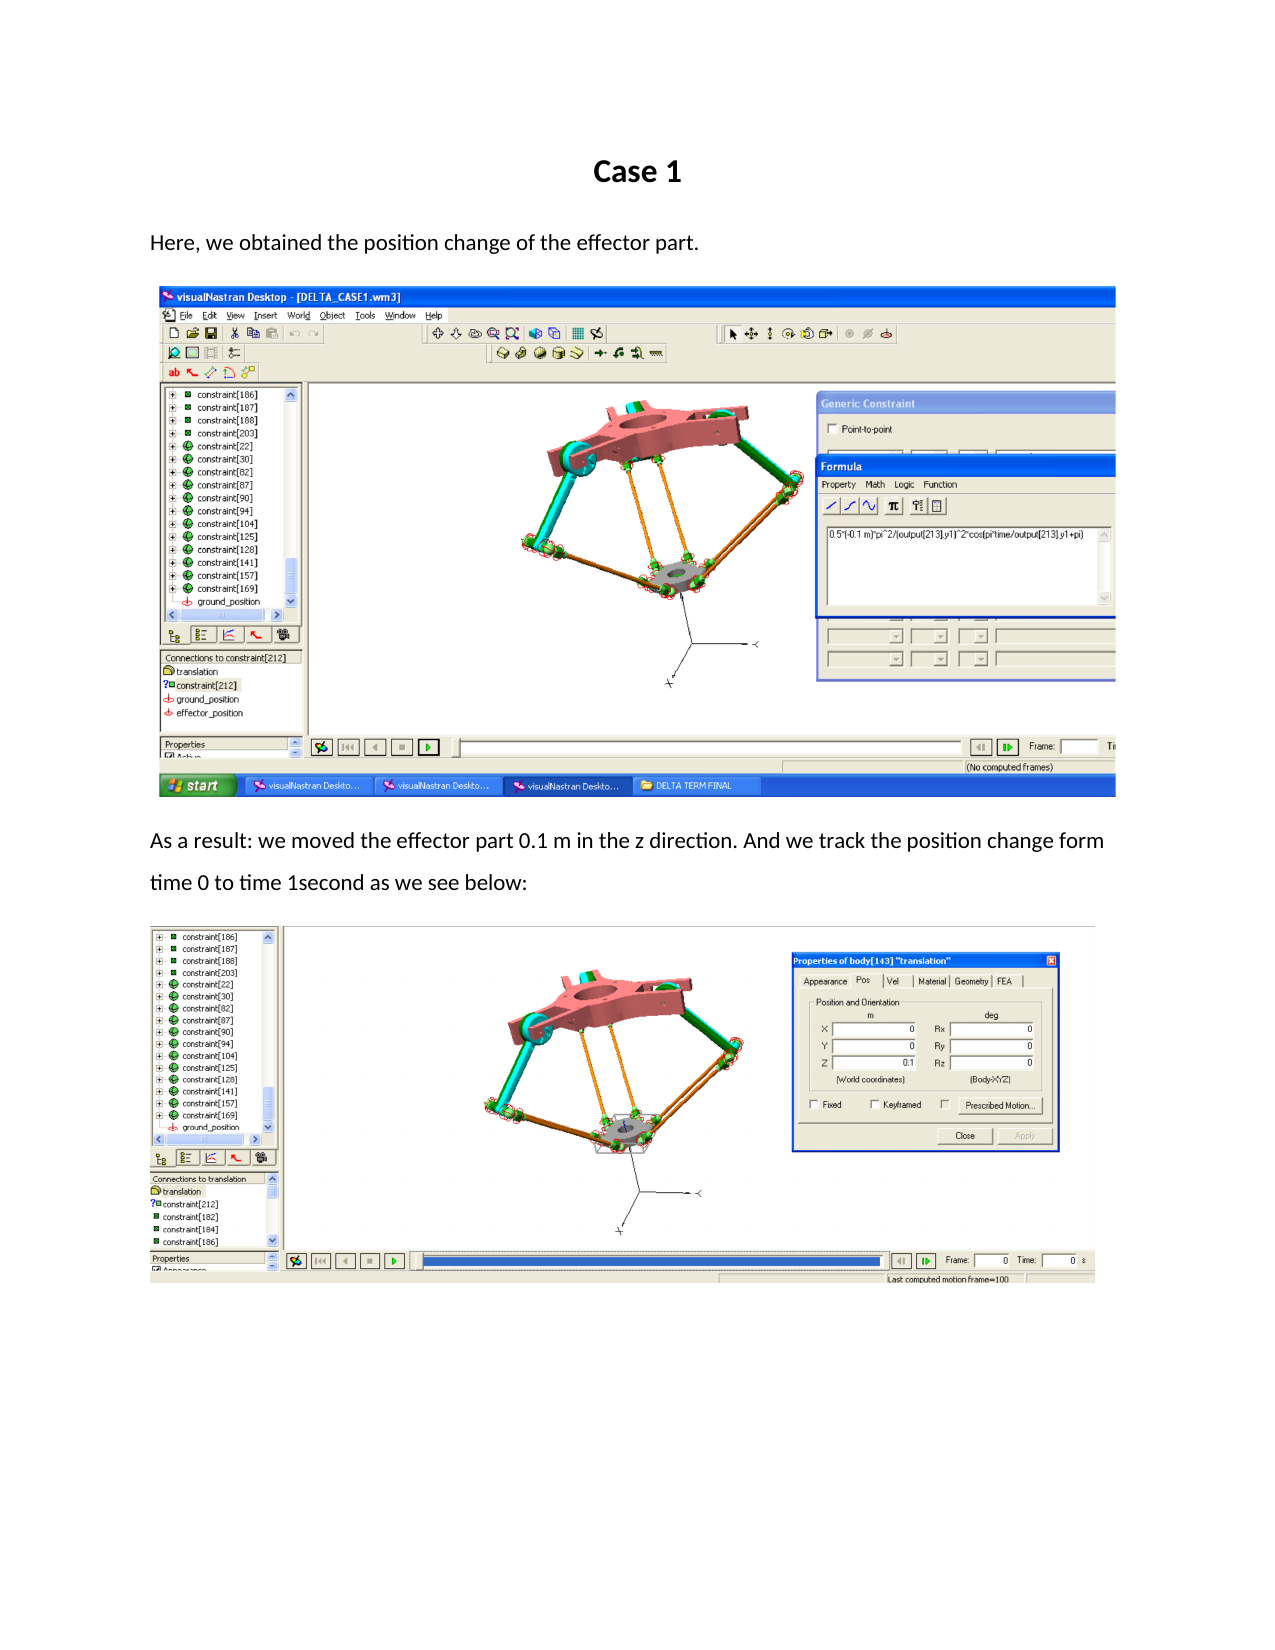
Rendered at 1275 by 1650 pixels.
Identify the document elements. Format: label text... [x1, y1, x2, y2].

picture [150, 926, 1096, 1283]
text Case 1 [150, 150, 1125, 191]
picture [159, 286, 1116, 797]
text Here, we obtained the position change of the effector part. [150, 228, 1125, 256]
text As a result: we moved the effector part 0.1 m in the z direction. And we track the position change form time 0 to time 1second as we see below: [150, 826, 1125, 896]
